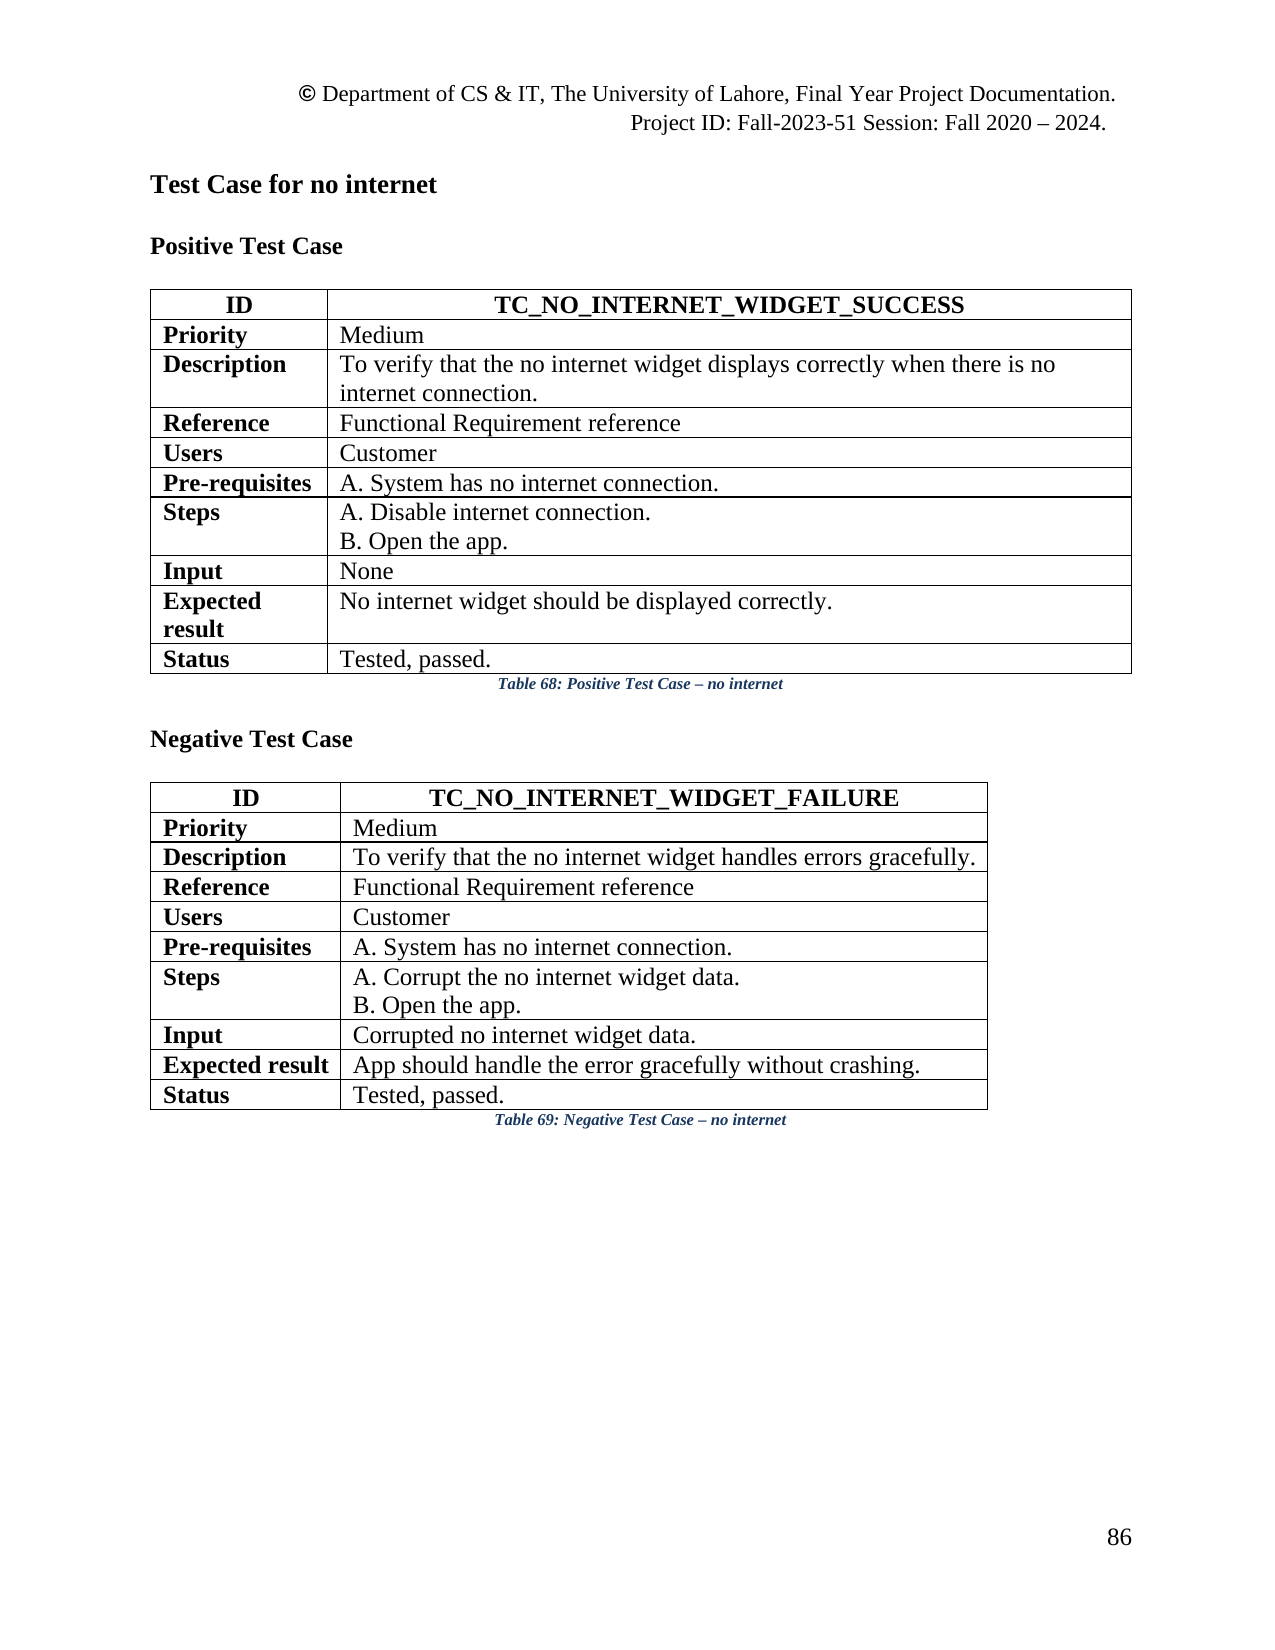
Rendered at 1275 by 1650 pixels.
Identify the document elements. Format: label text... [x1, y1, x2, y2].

table_cell Description [151, 843, 340, 871]
table_cell Status [151, 644, 327, 673]
table_cell None [328, 556, 1131, 585]
table_cell Medium [341, 813, 987, 841]
text Positive Test Case [150, 231, 1132, 260]
table_cell Steps [151, 962, 340, 1019]
table_cell Expected result [151, 1050, 340, 1079]
table_cell Priority [151, 813, 340, 841]
table_cell Status [151, 1080, 340, 1108]
table_cell Tested, passed. [341, 1080, 987, 1108]
table_cell A. System has no internet connection. [328, 468, 1131, 496]
table_header ID [151, 783, 340, 812]
table_cell Customer [328, 438, 1131, 467]
subtitle Table 69: Negative Test Case – no internet [150, 1109, 1132, 1129]
table_cell Corrupted no internet widget data. [341, 1020, 987, 1049]
table_cell Pre-requisites [151, 468, 327, 496]
subtitle Test Case for no internet [150, 168, 1132, 199]
table_cell A. Disable internet connection. B. Open the app. [328, 498, 1131, 555]
table_cell Functional Requirement reference [341, 872, 987, 901]
table_cell A. Corrupt the no internet widget data. B. Open the app. [341, 962, 987, 1019]
table_cell Users [151, 438, 327, 467]
table_cell A. System has no internet connection. [341, 932, 987, 961]
table_cell Reference [151, 408, 327, 437]
table_cell Input [151, 556, 327, 585]
table_cell To verify that the no internet widget handles errors gracefully. [341, 843, 987, 871]
table_cell No internet widget should be displayed correctly. [328, 586, 1131, 643]
text Negative Test Case [150, 724, 1132, 753]
table_cell App should handle the error gracefully without crashing. [341, 1050, 987, 1079]
table_cell Priority [151, 320, 327, 348]
table_cell Users [151, 902, 340, 931]
table_cell Expected result [151, 586, 327, 643]
table_cell To verify that the no internet widget displays correctly when there is no internet connection. [328, 350, 1131, 407]
table_cell Functional Requirement reference [328, 408, 1131, 437]
table_cell Steps [151, 498, 327, 555]
table_header TC_NO_INTERNET_WIDGET_FAILURE [341, 783, 987, 812]
table_cell Reference [151, 872, 340, 901]
table_cell Input [151, 1020, 340, 1049]
table_cell Tested, passed. [328, 644, 1131, 673]
table_header ID [151, 290, 327, 319]
table_header TC_NO_INTERNET_WIDGET_SUCCESS [328, 290, 1131, 319]
subtitle Table 68: Positive Test Case – no internet [150, 674, 1132, 693]
table_cell Medium [328, 320, 1131, 348]
table_cell Customer [341, 902, 987, 931]
table_cell Pre-requisites [151, 932, 340, 961]
table_cell Description [151, 350, 327, 407]
